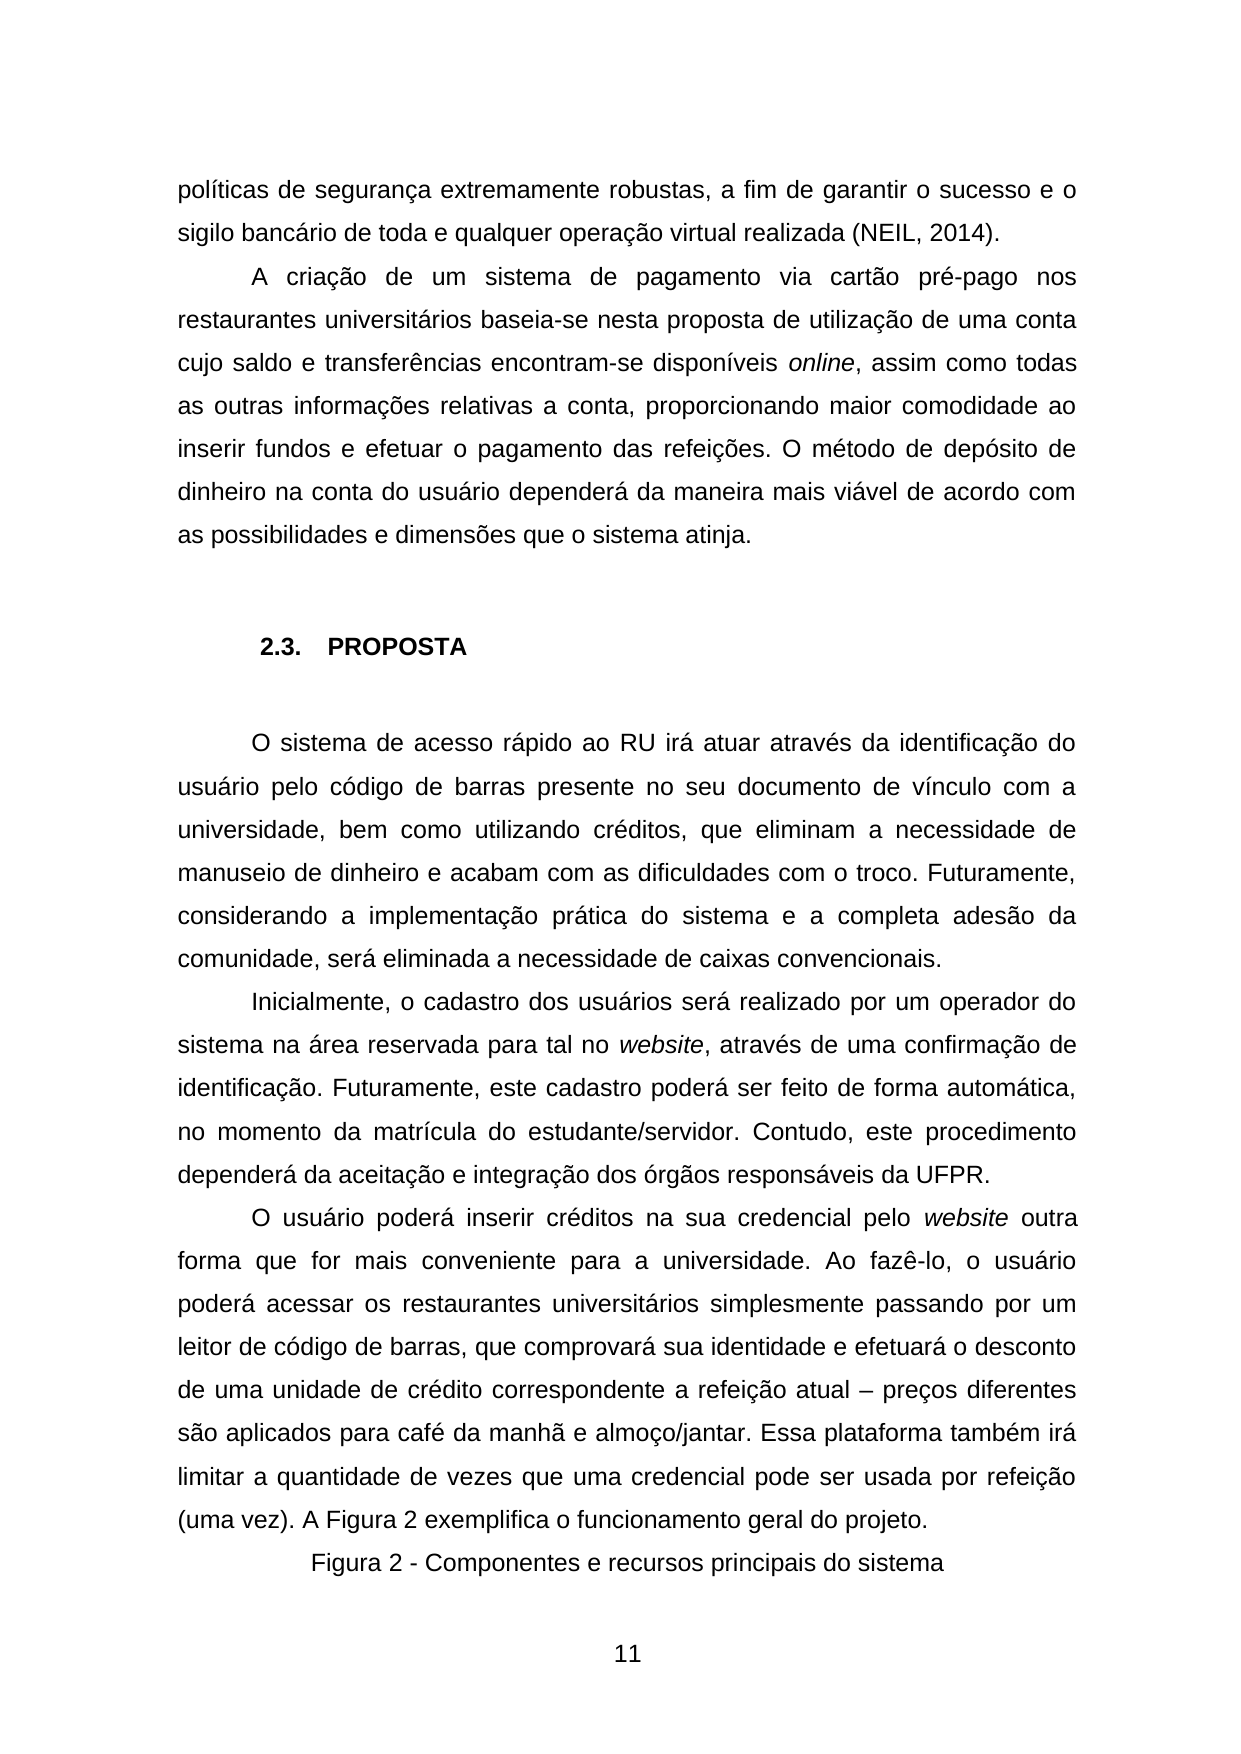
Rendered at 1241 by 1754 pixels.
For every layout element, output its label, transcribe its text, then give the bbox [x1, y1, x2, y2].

text A criação de um sistema de pagamento via cartão pré-pago nos restaurantes universitários baseia-se nesta proposta de utilização de uma conta cujo saldo e transferências encontram-se disponíveis online, assim como todas as outras informações relativas a conta, proporcionando maior comodidade ao inserir fundos e efetuar o pagamento das refeições. O método de depósito de dinheiro na conta do usuário dependerá da maneira mais viável de acordo com as possibilidades e dimensões que o sistema atinja. [177, 261, 1078, 549]
text Figura 2 - Componentes e recursos principais do sistema [177, 1548, 1078, 1576]
text O sistema de acesso rápido ao RU irá atuar através da identificação do usuário pelo código de barras presente no seu documento de vínculo com a universidade, bem como utilizando créditos, que eliminam a necessidade de manuseio de dinheiro e acabam com as dificuldades com o troco. Futuramente, considerando a implementação prática do sistema e a completa adesão da comunidade, será eliminada a necessidade de caixas convencionais. [177, 728, 1078, 973]
subtitle Proposta [260, 631, 1078, 660]
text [177, 175, 1078, 247]
text Inicialmente, o cadastro dos usuários será realizado por um operador do sistema na área reservada para tal no website, através de uma confirmação de identificação. Futuramente, este cadastro poderá ser feito de forma automática, no momento da matrícula do estudante/servidor. Contudo, este procedimento dependerá da aceitação e integração dos órgãos responsáveis da UFPR. [177, 987, 1078, 1188]
text O usuário poderá inserir créditos na sua credencial pelo website outra forma que for mais conveniente para a universidade. Ao fazê-lo, o usuário poderá acessar os restaurantes universitários simplesmente passando por um leitor de código de barras, que comprovará sua identidade e efetuará o desconto de uma unidade de crédito correspondente a refeição atual – preços diferentes são aplicados para café da manhã e almoço/jantar. Essa plataforma também irá limitar a quantidade de vezes que uma credencial pode ser usada por refeição (uma vez). A Figura 2 exemplifica o funcionamento geral do projeto. [177, 1203, 1078, 1533]
